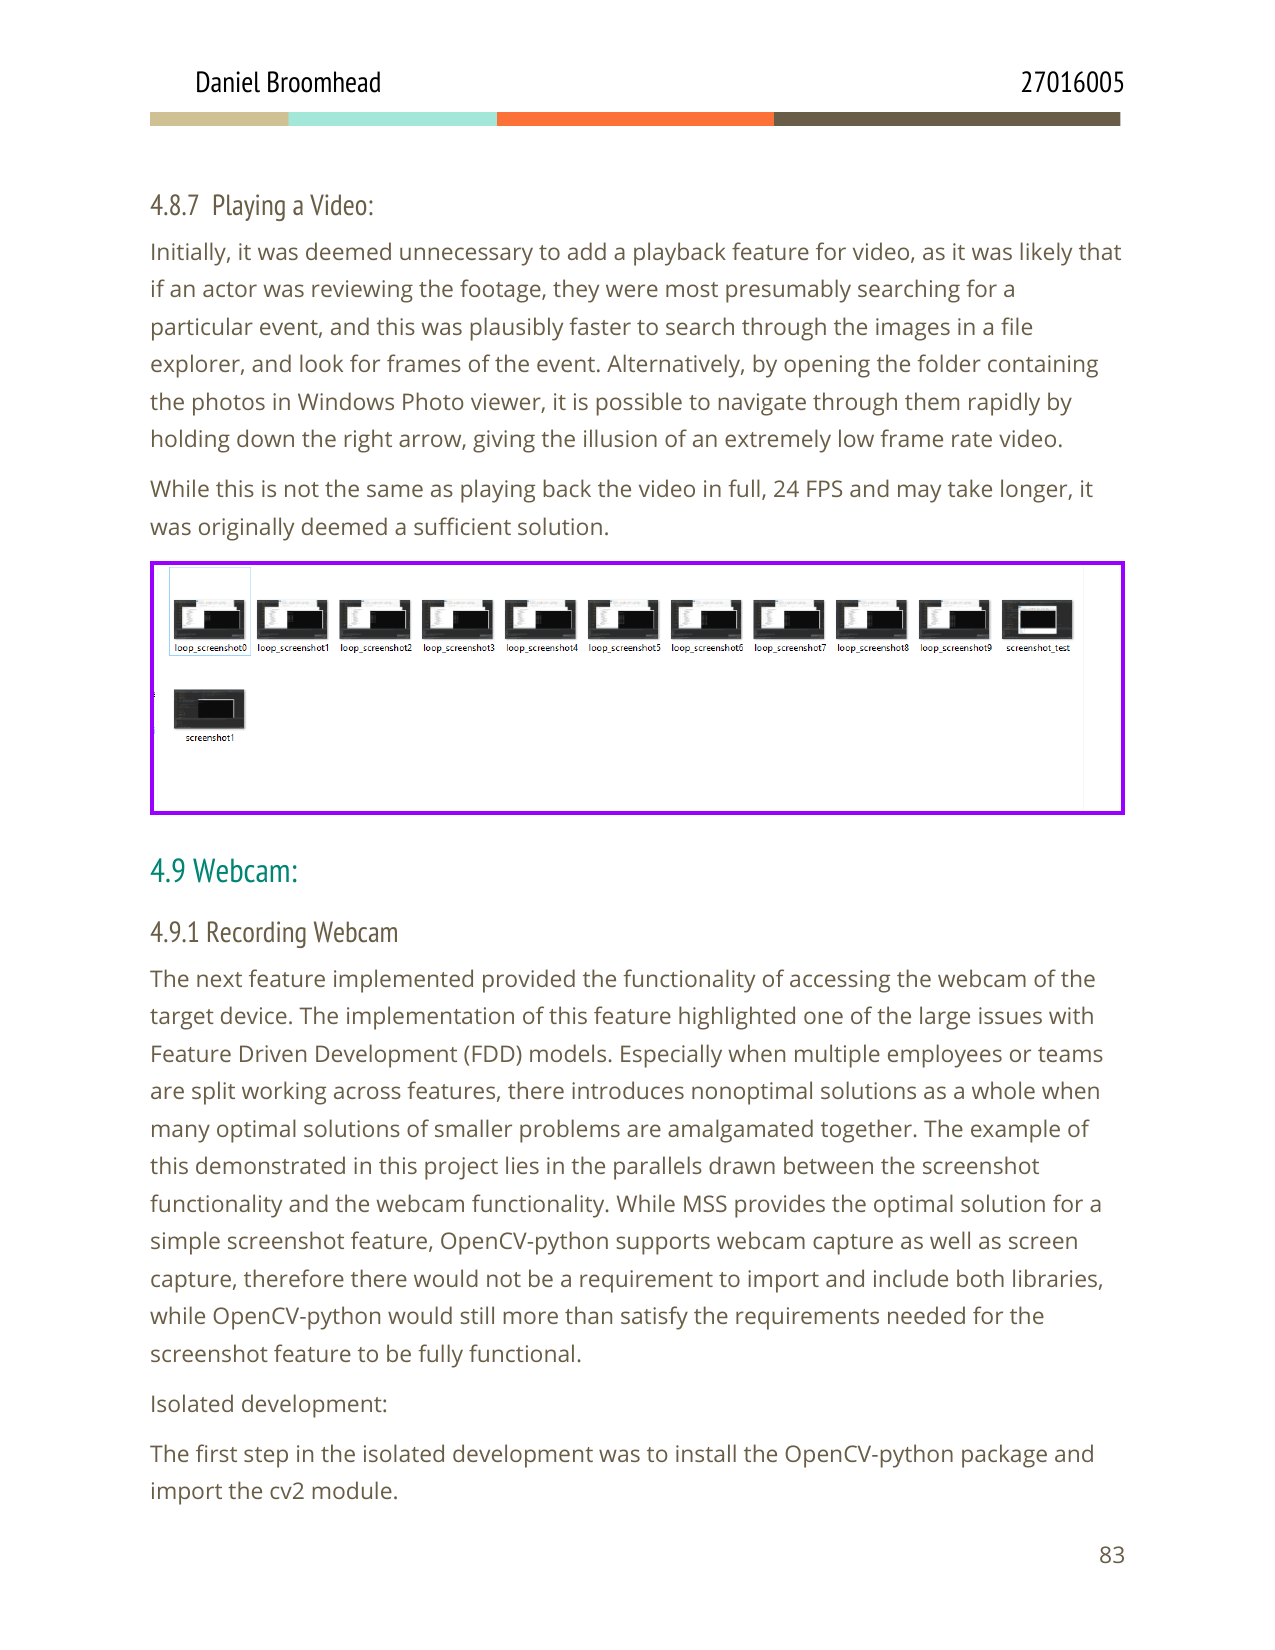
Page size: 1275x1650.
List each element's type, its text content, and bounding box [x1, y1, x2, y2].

text The next feature implemented provided the functionality of accessing the webcam of the target device. The implementation of this feature highlighted one of the large issues with Feature Driven Development (FDD) models. Especially when multiple employees or teams are split working across features, there introduces nonoptimal solutions as a whole when many optimal solutions of smaller problems are amalgamated together. The example of this demonstrated in this project lies in the parallels drawn between the screenshot functionality and the webcam functionality. While MSS provides the optimal solution for a simple screenshot feature, OpenCV-python supports webcam capture as well as screen capture, therefore there would not be a requirement to import and include both libraries, while OpenCV-python would still more than satisfy the requirements needed for the screenshot feature to be fully functional. [150, 962, 1125, 1369]
text While this is not the same as playing back the video in full, 24 FPS and may take longer, it was originally deemed a sufficient solution. [150, 473, 1125, 542]
text Isolated development: [150, 1387, 1125, 1419]
picture [154, 565, 1121, 811]
picture [150, 112, 1121, 126]
text The first step in the isolated development was to install the OpenCV-python package and import the cv2 module. [150, 1437, 1125, 1506]
text Initially, it was deemed unnecessary to add a playback feature for video, as it was likely that if an actor was reviewing the footage, they were most presumably searching for a particular event, and this was plausibly faster to search through the images in a file explorer, and look for frames of the event. Alternatively, by opening the folder containing the photos in Windows Photo viewer, it is possible to navigate through them rapidly by holding down the right arrow, giving the illusion of an extremely low frame rate video. [150, 236, 1125, 454]
subtitle 4.8.7 Playing a Video: [150, 186, 1125, 223]
subtitle 4.9.1 Recording Webcam [150, 912, 1125, 950]
subtitle 4.9 Webcam: [150, 848, 1125, 891]
